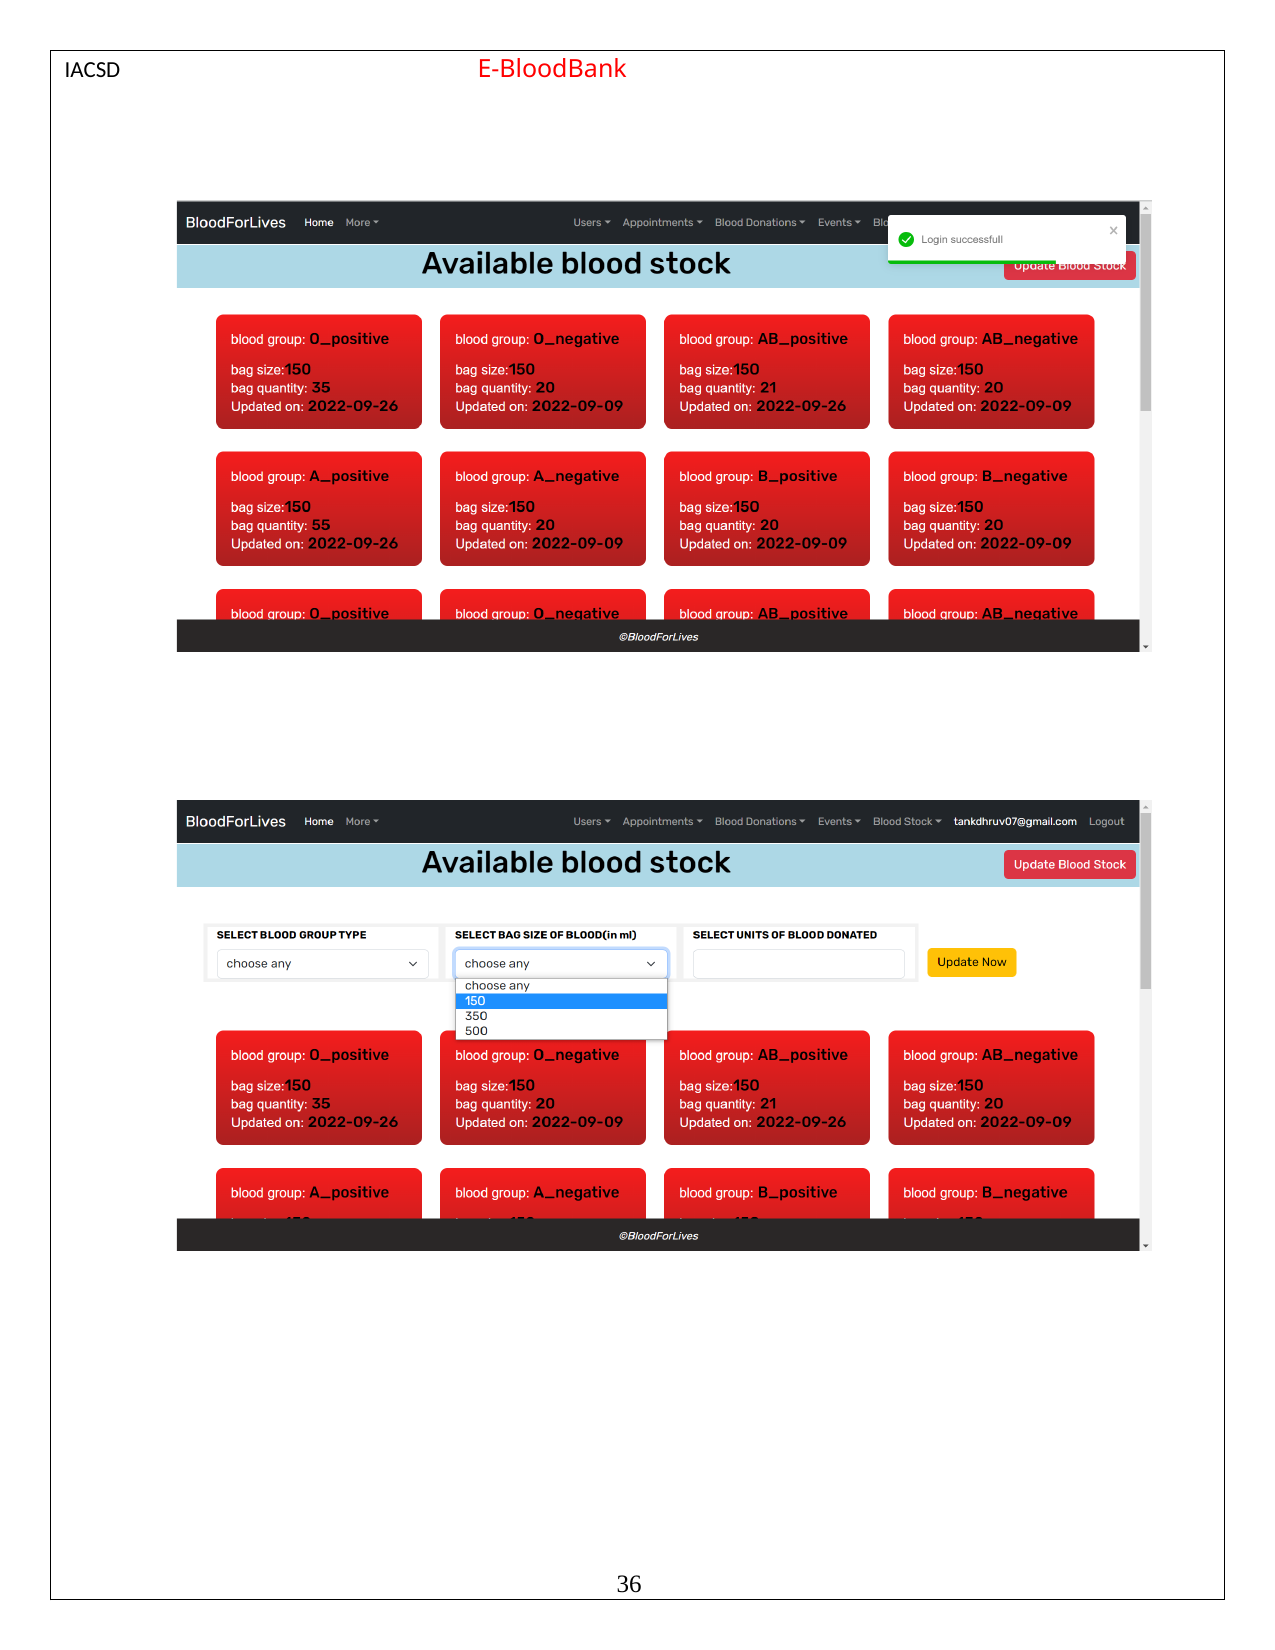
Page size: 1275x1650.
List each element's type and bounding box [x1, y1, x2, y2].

picture [176, 200, 1152, 652]
picture [176, 800, 1152, 1251]
